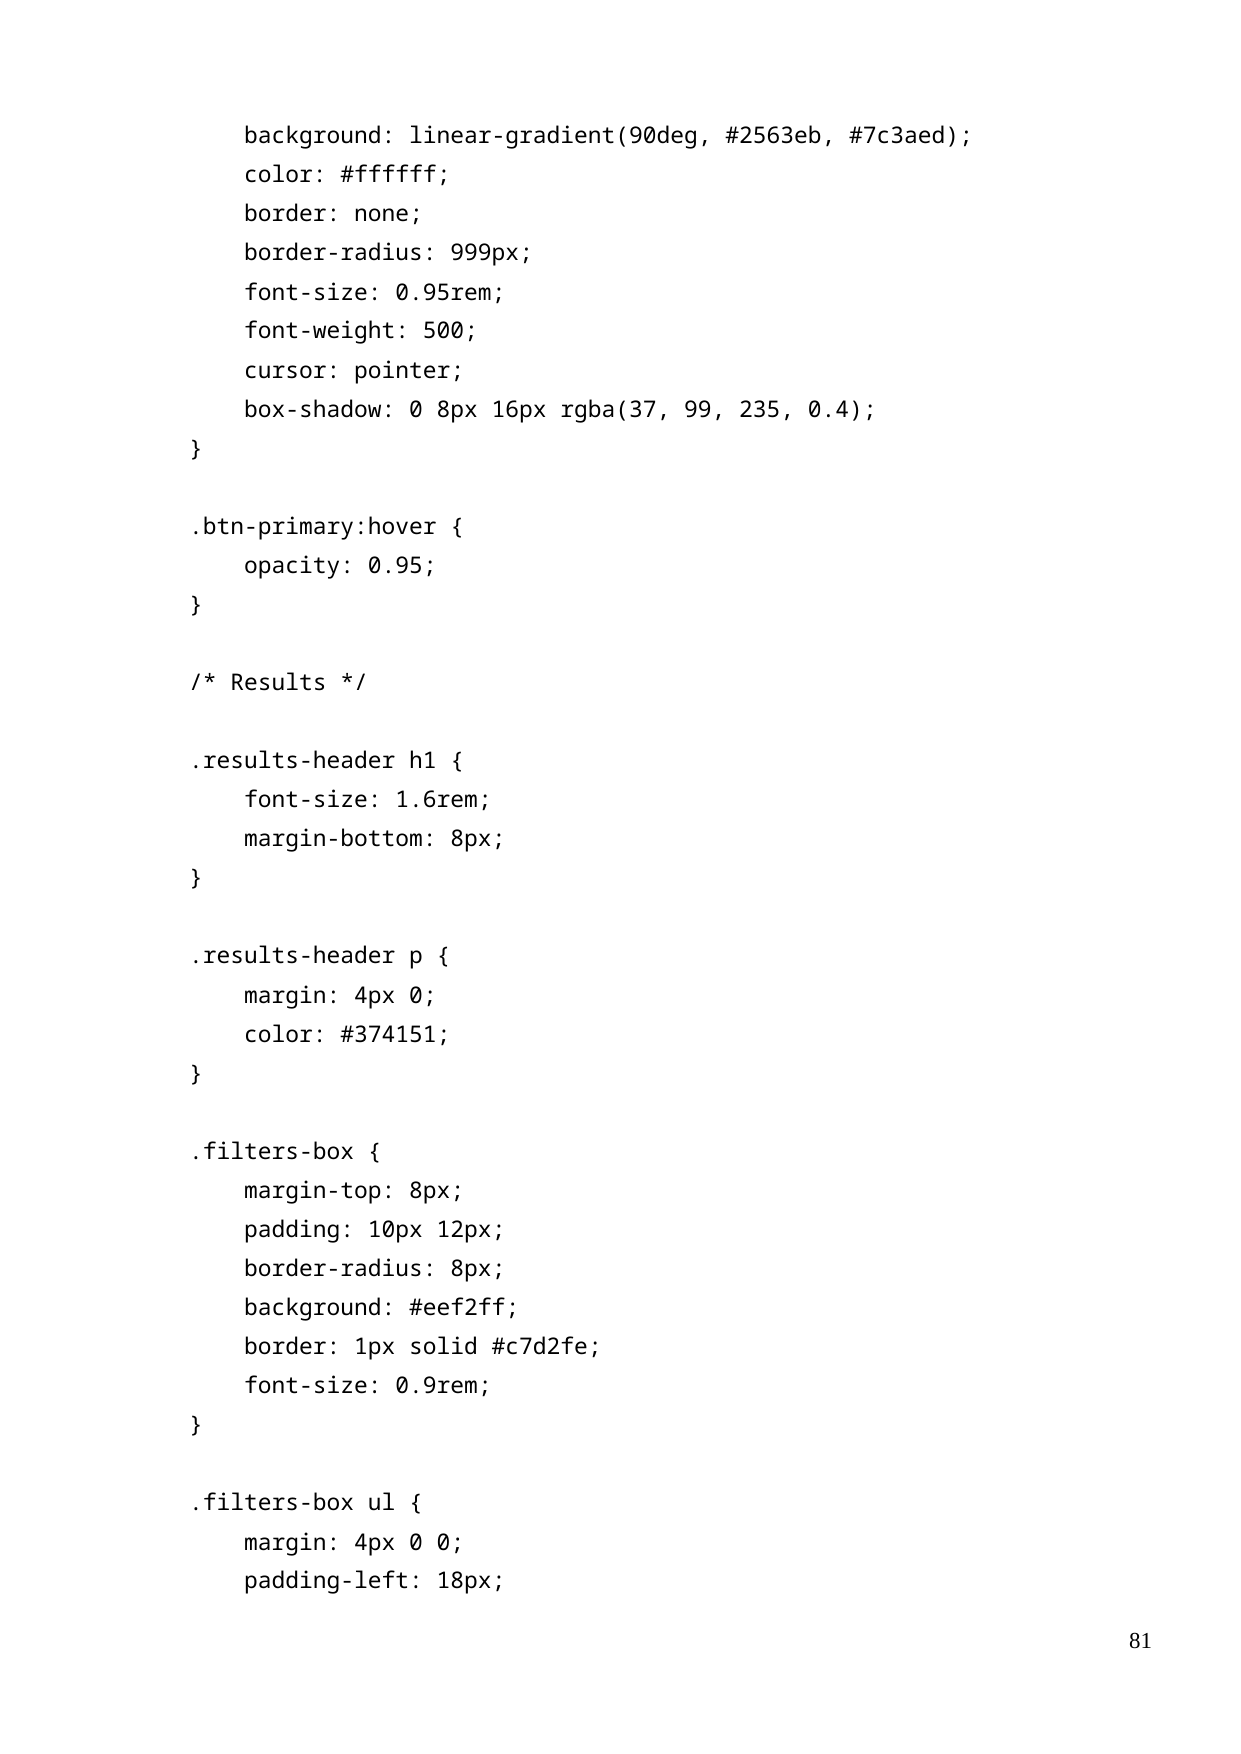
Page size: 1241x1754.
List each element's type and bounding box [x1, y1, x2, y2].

table_header [178, 119, 1151, 1602]
